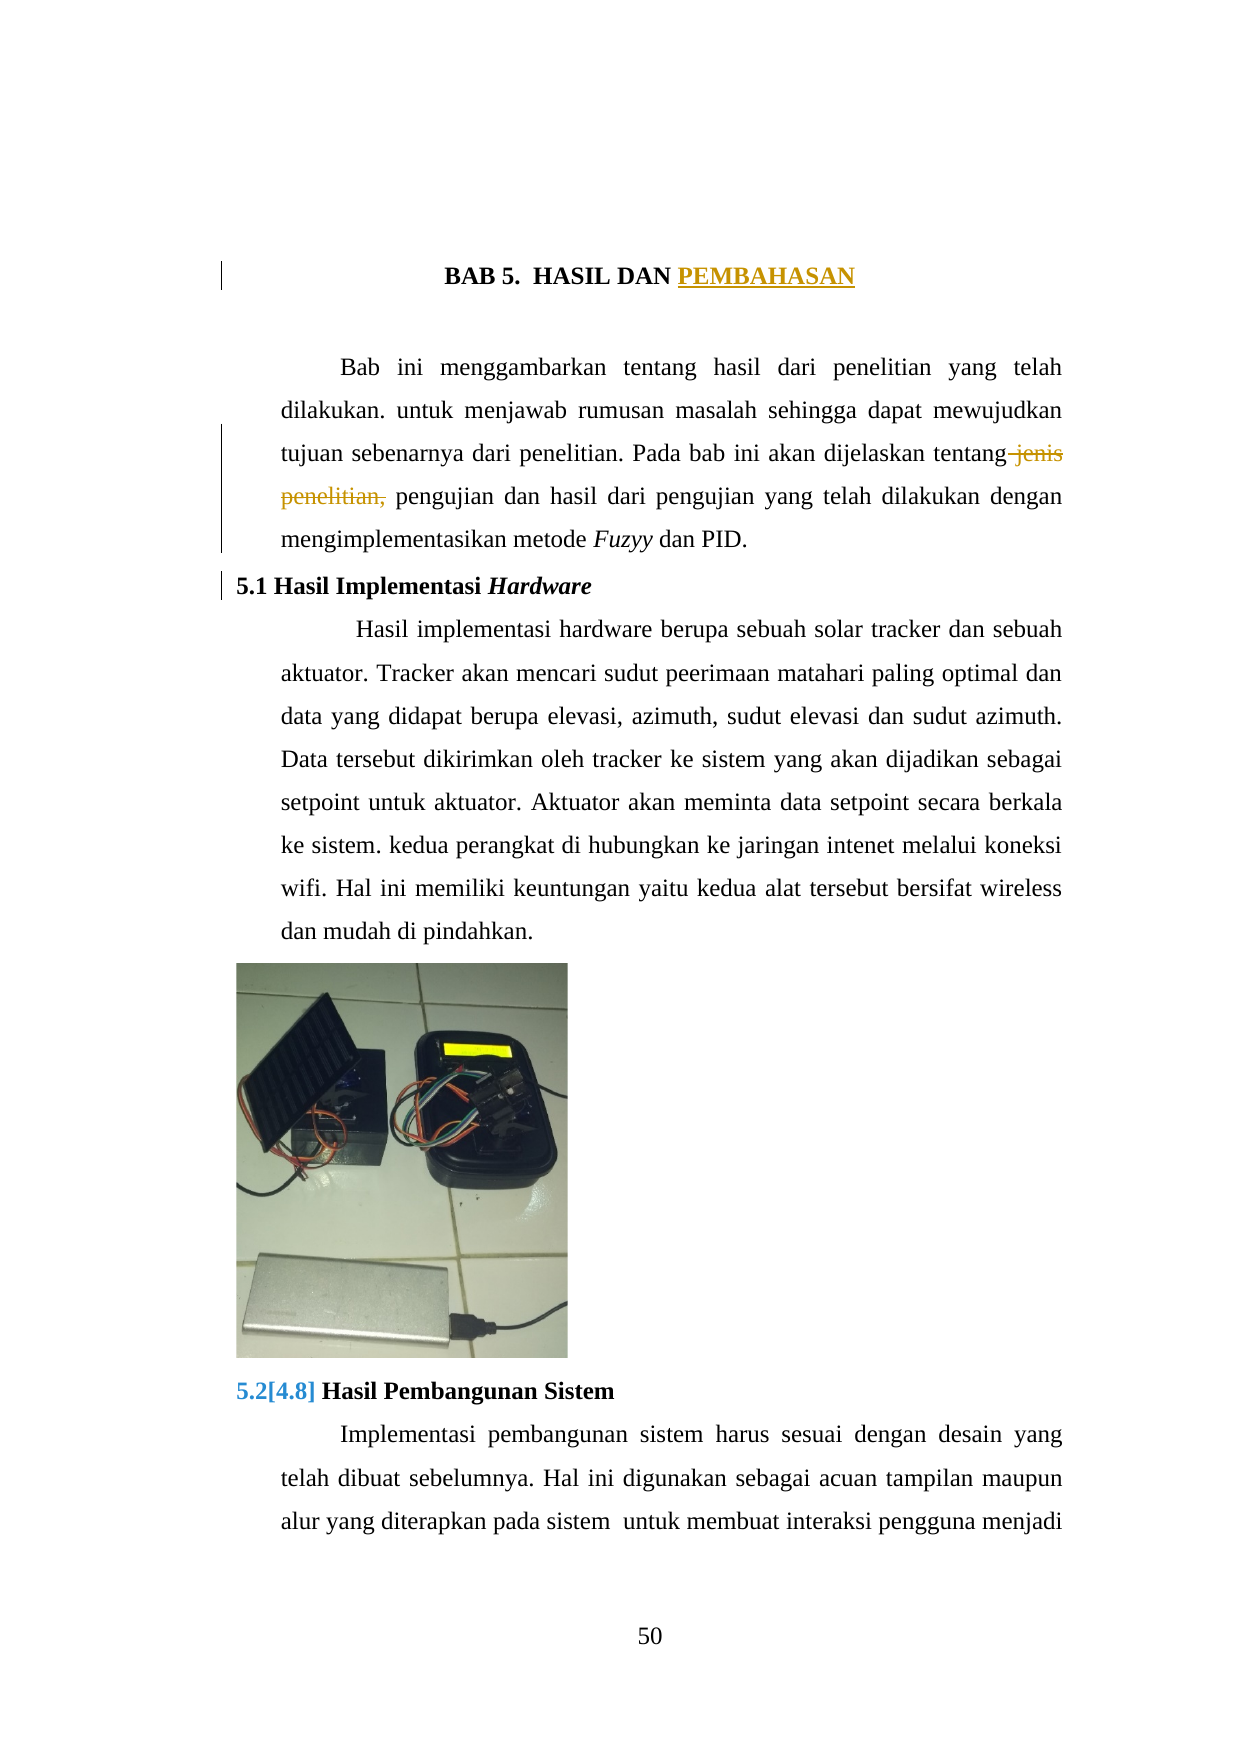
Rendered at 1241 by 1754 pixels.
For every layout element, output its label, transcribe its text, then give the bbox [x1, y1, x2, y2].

text Hasil implementasi hardware berupa sebuah solar tracker dan sebuah aktuator. Tracker akan mencari sudut peerimaan matahari paling optimal dan data yang didapat berupa elevasi, azimuth, sudut elevasi dan sudut azimuth. Data tersebut dikirimkan oleh tracker ke sistem yang akan dijadikan sebagai setpoint untuk aktuator. Aktuator akan meminta data setpoint secara berkala ke sistem. kedua perangkat di hubungkan ke jaringan intenet melalui koneksi wifi. Hal ini memiliki keuntungan yaitu kedua alat tersebut bersifat wireless dan mudah di pindahkan. [281, 614, 1063, 945]
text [281, 1419, 1063, 1534]
picture [236, 963, 568, 1358]
subtitle Hasil Implementasi Hardware [236, 571, 1063, 600]
subtitle HASIL DAN [236, 261, 1063, 290]
text Bab ini menggambarkan tentang hasil dari penelitian yang telah dilakukan. untuk menjawab rumusan masalah sehingga dapat mewujudkan tujuan sebenarnya dari penelitian. Pada bab ini akan dijelaskan tentang pengujian dan hasil dari pengujian yang telah dilakukan dengan mengimplementasikan metode Fuzyy dan PID. [281, 352, 1063, 553]
subtitle Hasil Pembangunan Sistem [236, 1376, 1063, 1405]
